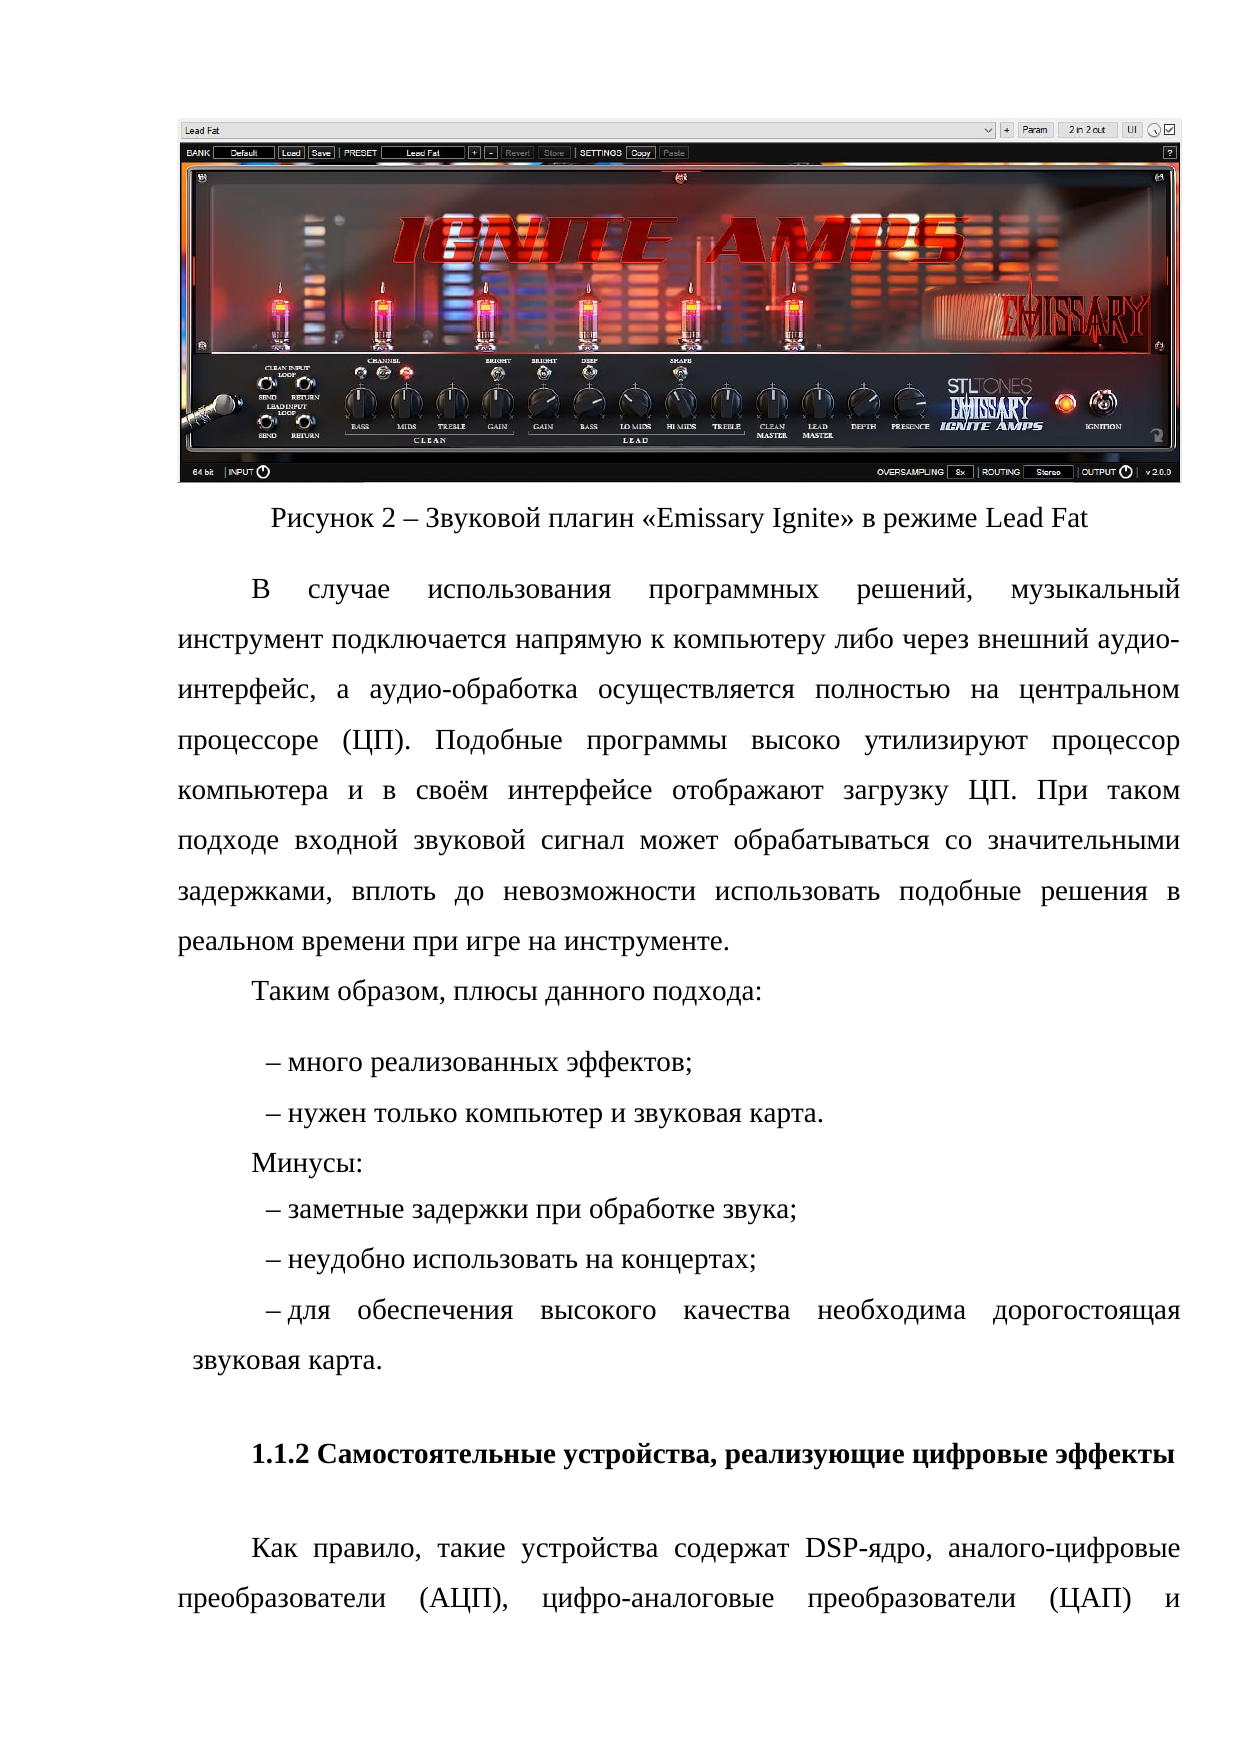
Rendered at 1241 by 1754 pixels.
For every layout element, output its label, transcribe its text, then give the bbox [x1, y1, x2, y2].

picture [177, 118, 1182, 483]
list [177, 1530, 1181, 1614]
text нужен только компьютер и звуковая карта. [192, 1095, 1181, 1128]
text много реализованных эффектов; [192, 1044, 1181, 1078]
text Минусы: [177, 1145, 1181, 1179]
subtitle Самостоятельные устройства, реализующие цифровые эффекты [177, 1436, 1181, 1470]
text неудобно использовать на концертах; [192, 1241, 1181, 1275]
text заметные задержки при обработке звука; [192, 1191, 1181, 1225]
text В случае использования программных решений, музыкальный инструмент подключается напрямую к компьютеру либо через внешний аудио-интерфейс, а аудио-обработка осуществляется полностью на центральном процессоре (ЦП). Подобные программы высоко утилизируют процессор компьютера и в своём интерфейсе отображают загрузку ЦП. При таком подходе входной звуковой сигнал может обрабатываться со значительными задержками, вплоть до невозможности использовать подобные решения в реальном времени при игре на инструменте. [177, 571, 1181, 957]
text для обеспечения высокого качества необходима дорогостоящая звуковая карта. [192, 1292, 1181, 1376]
text Таким образом, плюсы данного подхода: [177, 973, 1181, 1007]
